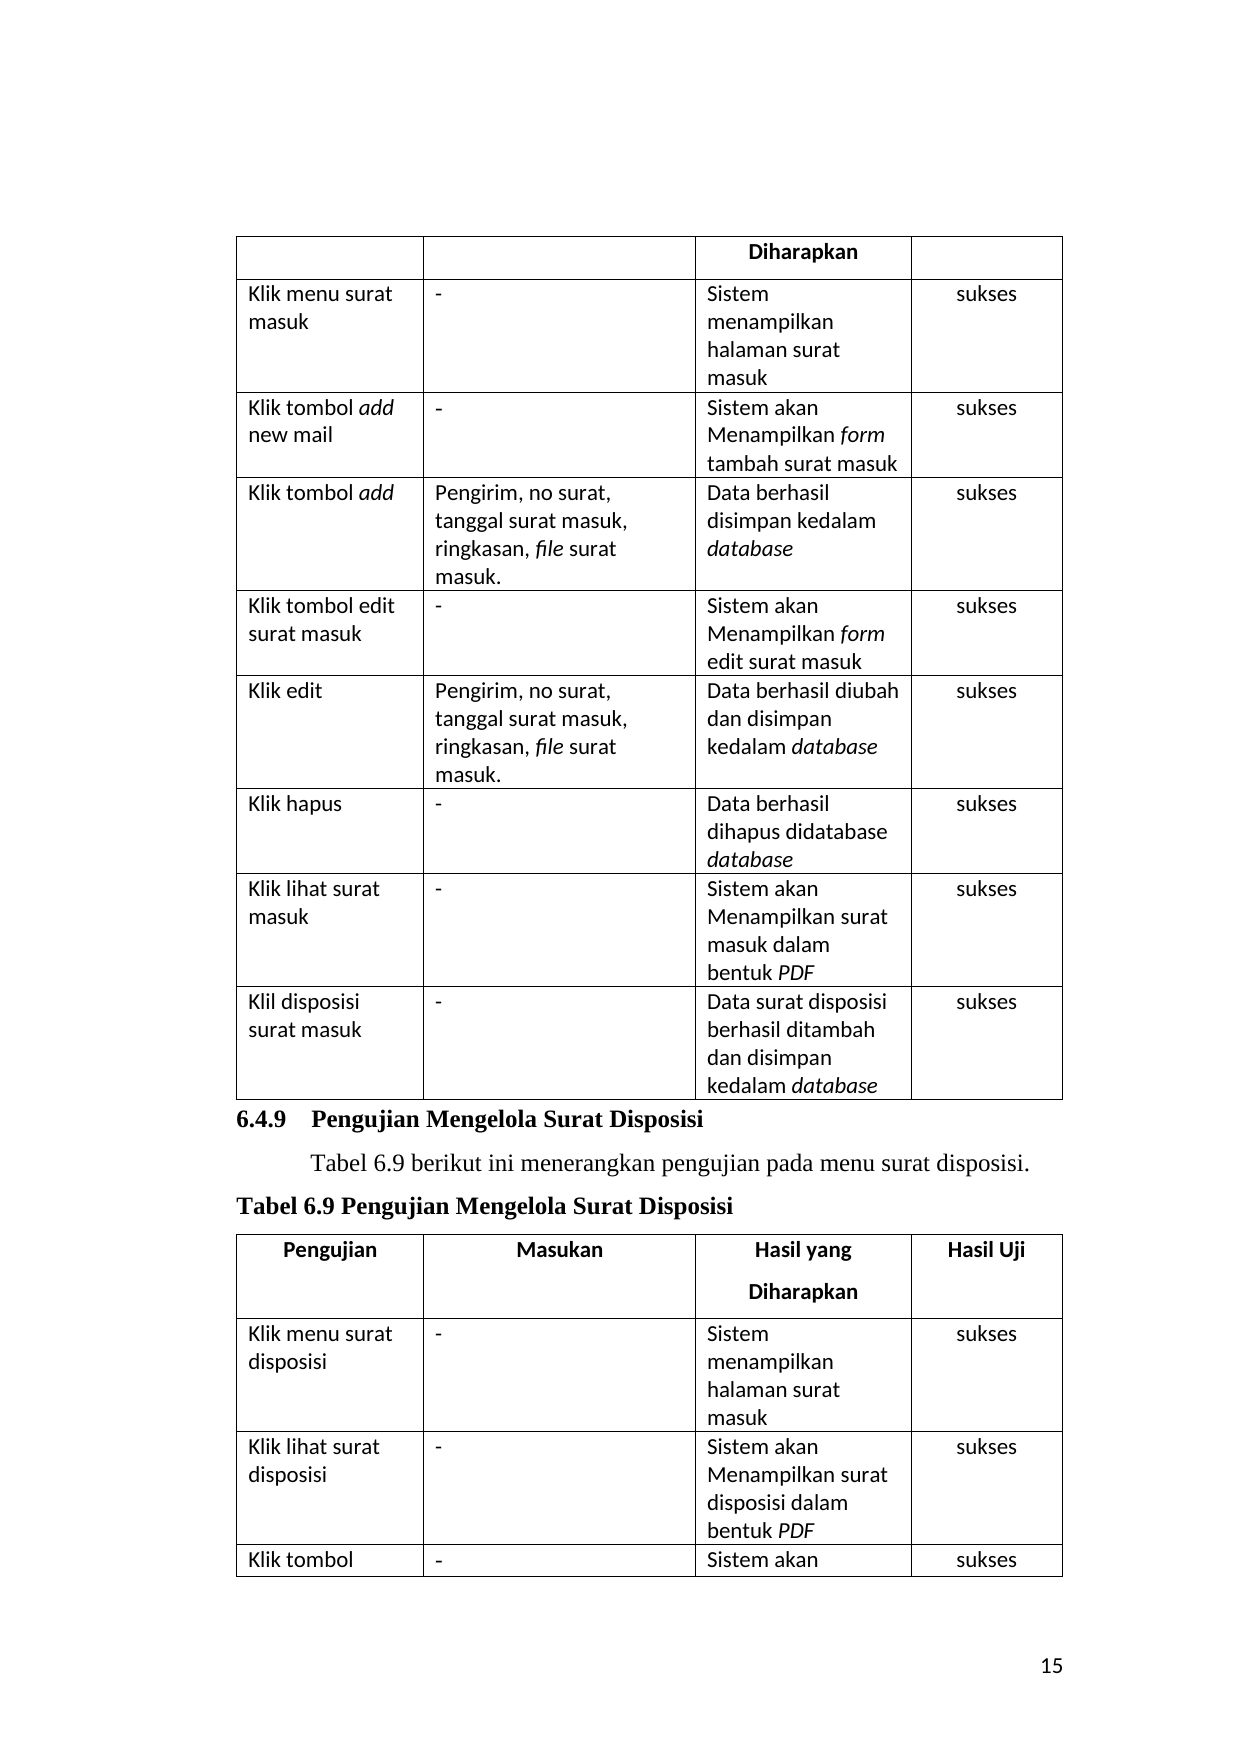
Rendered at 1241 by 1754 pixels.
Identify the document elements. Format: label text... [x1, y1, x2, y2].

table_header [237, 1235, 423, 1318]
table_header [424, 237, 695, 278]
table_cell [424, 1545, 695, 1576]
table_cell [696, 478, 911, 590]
text Tabel 6.9 Pengujian Mengelola Surat Disposisi [236, 1191, 1063, 1219]
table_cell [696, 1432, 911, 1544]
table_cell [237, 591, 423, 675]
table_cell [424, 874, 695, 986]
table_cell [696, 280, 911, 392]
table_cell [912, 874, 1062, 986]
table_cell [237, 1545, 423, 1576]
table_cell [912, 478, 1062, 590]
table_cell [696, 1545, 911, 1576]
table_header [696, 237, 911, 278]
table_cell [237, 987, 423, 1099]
subtitle Pengujian Mengelola Surat Disposisi [236, 1104, 1063, 1133]
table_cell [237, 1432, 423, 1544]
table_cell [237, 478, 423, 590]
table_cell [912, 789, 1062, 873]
text Tabel 6.9 berikut ini menerangkan pengujian pada menu surat disposisi. [236, 1148, 1063, 1176]
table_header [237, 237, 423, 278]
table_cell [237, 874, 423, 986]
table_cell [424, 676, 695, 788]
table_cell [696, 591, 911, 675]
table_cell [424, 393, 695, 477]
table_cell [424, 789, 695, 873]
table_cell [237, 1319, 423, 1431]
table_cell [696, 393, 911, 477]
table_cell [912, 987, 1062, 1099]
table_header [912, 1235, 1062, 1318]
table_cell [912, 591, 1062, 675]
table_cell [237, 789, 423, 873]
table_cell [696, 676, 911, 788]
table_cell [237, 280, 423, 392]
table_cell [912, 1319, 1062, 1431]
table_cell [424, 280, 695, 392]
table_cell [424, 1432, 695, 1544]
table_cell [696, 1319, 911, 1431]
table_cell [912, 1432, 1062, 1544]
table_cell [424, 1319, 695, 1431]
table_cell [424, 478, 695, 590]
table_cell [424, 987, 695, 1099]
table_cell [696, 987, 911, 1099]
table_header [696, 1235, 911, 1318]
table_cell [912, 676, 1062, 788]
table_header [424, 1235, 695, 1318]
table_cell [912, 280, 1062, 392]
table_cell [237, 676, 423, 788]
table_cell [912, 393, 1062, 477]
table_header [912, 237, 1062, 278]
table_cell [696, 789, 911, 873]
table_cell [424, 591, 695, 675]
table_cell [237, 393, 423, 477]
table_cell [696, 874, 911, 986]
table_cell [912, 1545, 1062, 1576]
